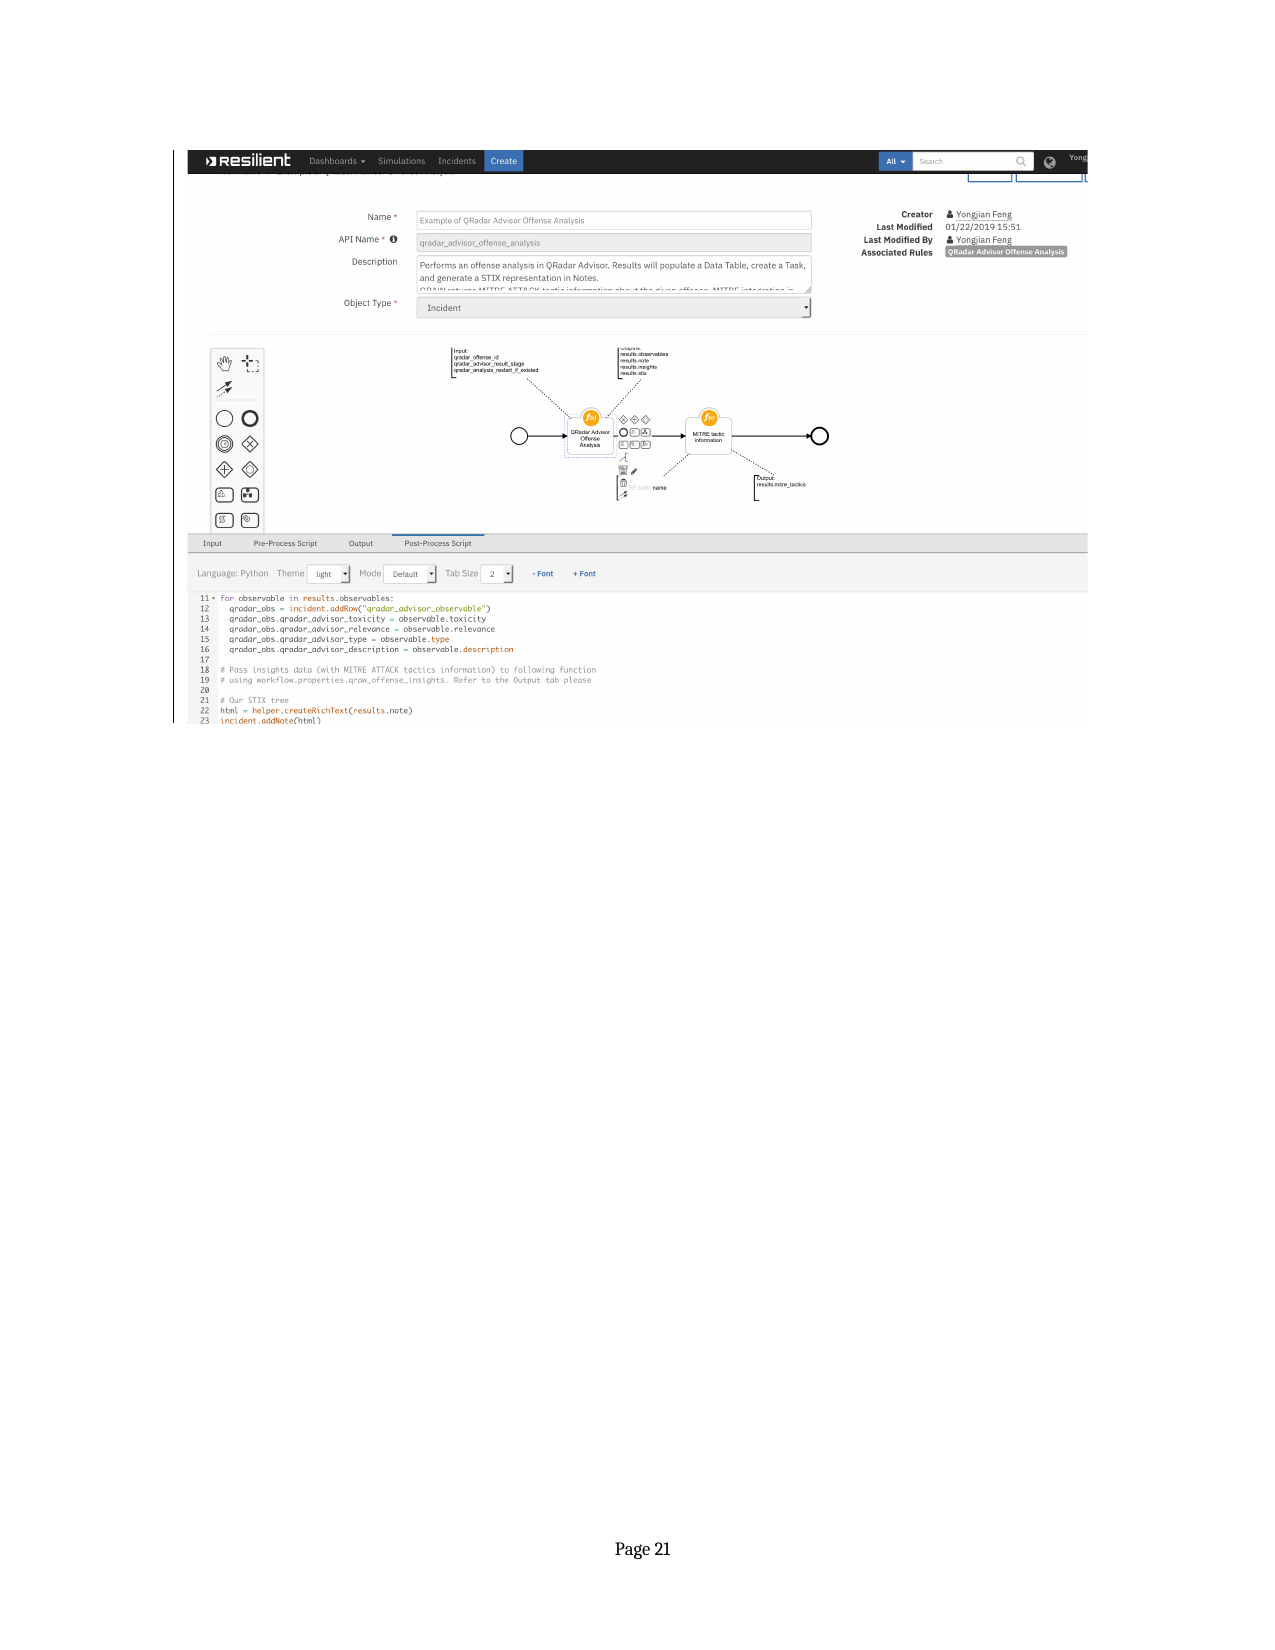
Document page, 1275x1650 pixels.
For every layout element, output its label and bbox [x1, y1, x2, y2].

picture [187, 150, 1088, 724]
